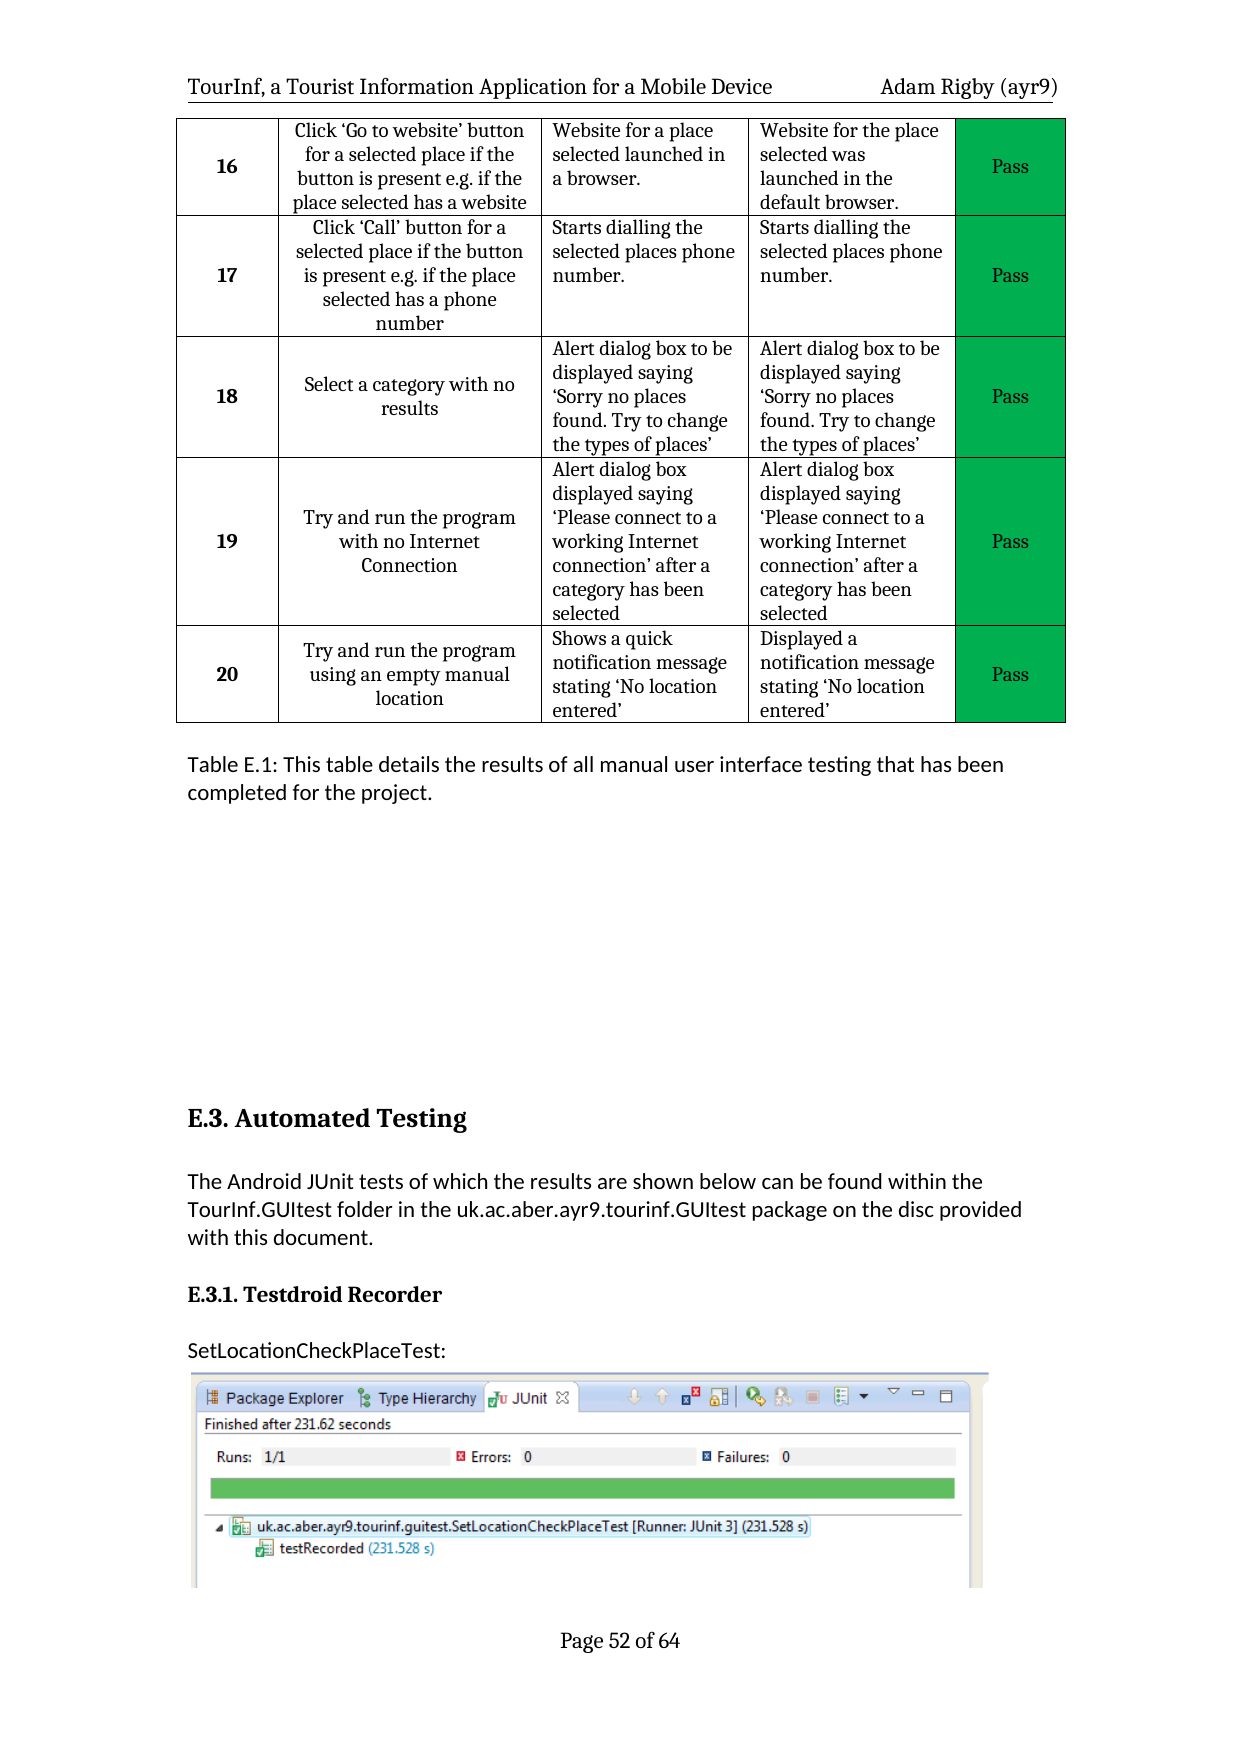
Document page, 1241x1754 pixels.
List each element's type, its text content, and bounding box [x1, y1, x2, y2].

table_cell Click ‘Go to website’ button for a selected place if the button is present e.g. if the place selected has a website [279, 119, 541, 215]
text E.3.1. Testdroid Recorder [187, 1282, 1053, 1309]
table_cell 17 [177, 216, 278, 336]
table_cell Pass [956, 626, 1065, 722]
table_cell Alert dialog box displayed saying ‘Please connect to a working Internet connection’ after a category has been selected [542, 458, 748, 625]
table_cell Website for a place selected launched in a browser. [542, 119, 748, 215]
table_cell Click ‘Call’ button for a selected place if the button is present e.g. if the place selected has a phone number [279, 216, 541, 336]
table_cell Try and run the program with no Internet Connection [279, 458, 541, 625]
table_cell 18 [177, 337, 278, 457]
table_cell 20 [177, 626, 278, 722]
picture [191, 1372, 989, 1588]
table_cell Shows a quick notification message stating ‘No location entered’ [542, 626, 748, 722]
table_cell Starts dialling the selected places phone number. [542, 216, 748, 336]
table_cell Alert dialog box displayed saying ‘Please connect to a working Internet connection’ after a category has been selected [749, 458, 955, 625]
table_cell Try and run the program using an empty manual location [279, 626, 541, 722]
text The Android JUnit tests of which the results are shown below can be found within the TourInf.GUItest folder in the uk.ac.aber.ayr9.tourinf.GUItest package on the disc provided with this document. [187, 1167, 1053, 1251]
table_cell 19 [177, 458, 278, 625]
table_cell Pass [956, 337, 1065, 457]
table_cell Alert dialog box to be displayed saying ‘Sorry no places found. Try to change the types of places’ [749, 337, 955, 457]
table_cell Pass [956, 458, 1065, 625]
table_cell Starts dialling the selected places phone number. [749, 216, 955, 336]
table_cell Pass [956, 119, 1065, 215]
table_cell Alert dialog box to be displayed saying ‘Sorry no places found. Try to change the types of places’ [542, 337, 748, 457]
table_cell Displayed a notification message stating ‘No location entered’ [749, 626, 955, 722]
text E.3. Automated Testing [187, 1103, 1053, 1134]
table_cell Website for the place selected was launched in the default browser. [749, 119, 955, 215]
text SetLocationCheckPlaceTest: [187, 1337, 1053, 1365]
text Table E.1: This table details the results of all manual user interface testing that has been completed for the project. [187, 750, 1053, 806]
table_cell 16 [177, 119, 278, 215]
table_cell Pass [956, 216, 1065, 336]
table_cell Select a category with no results [279, 337, 541, 457]
